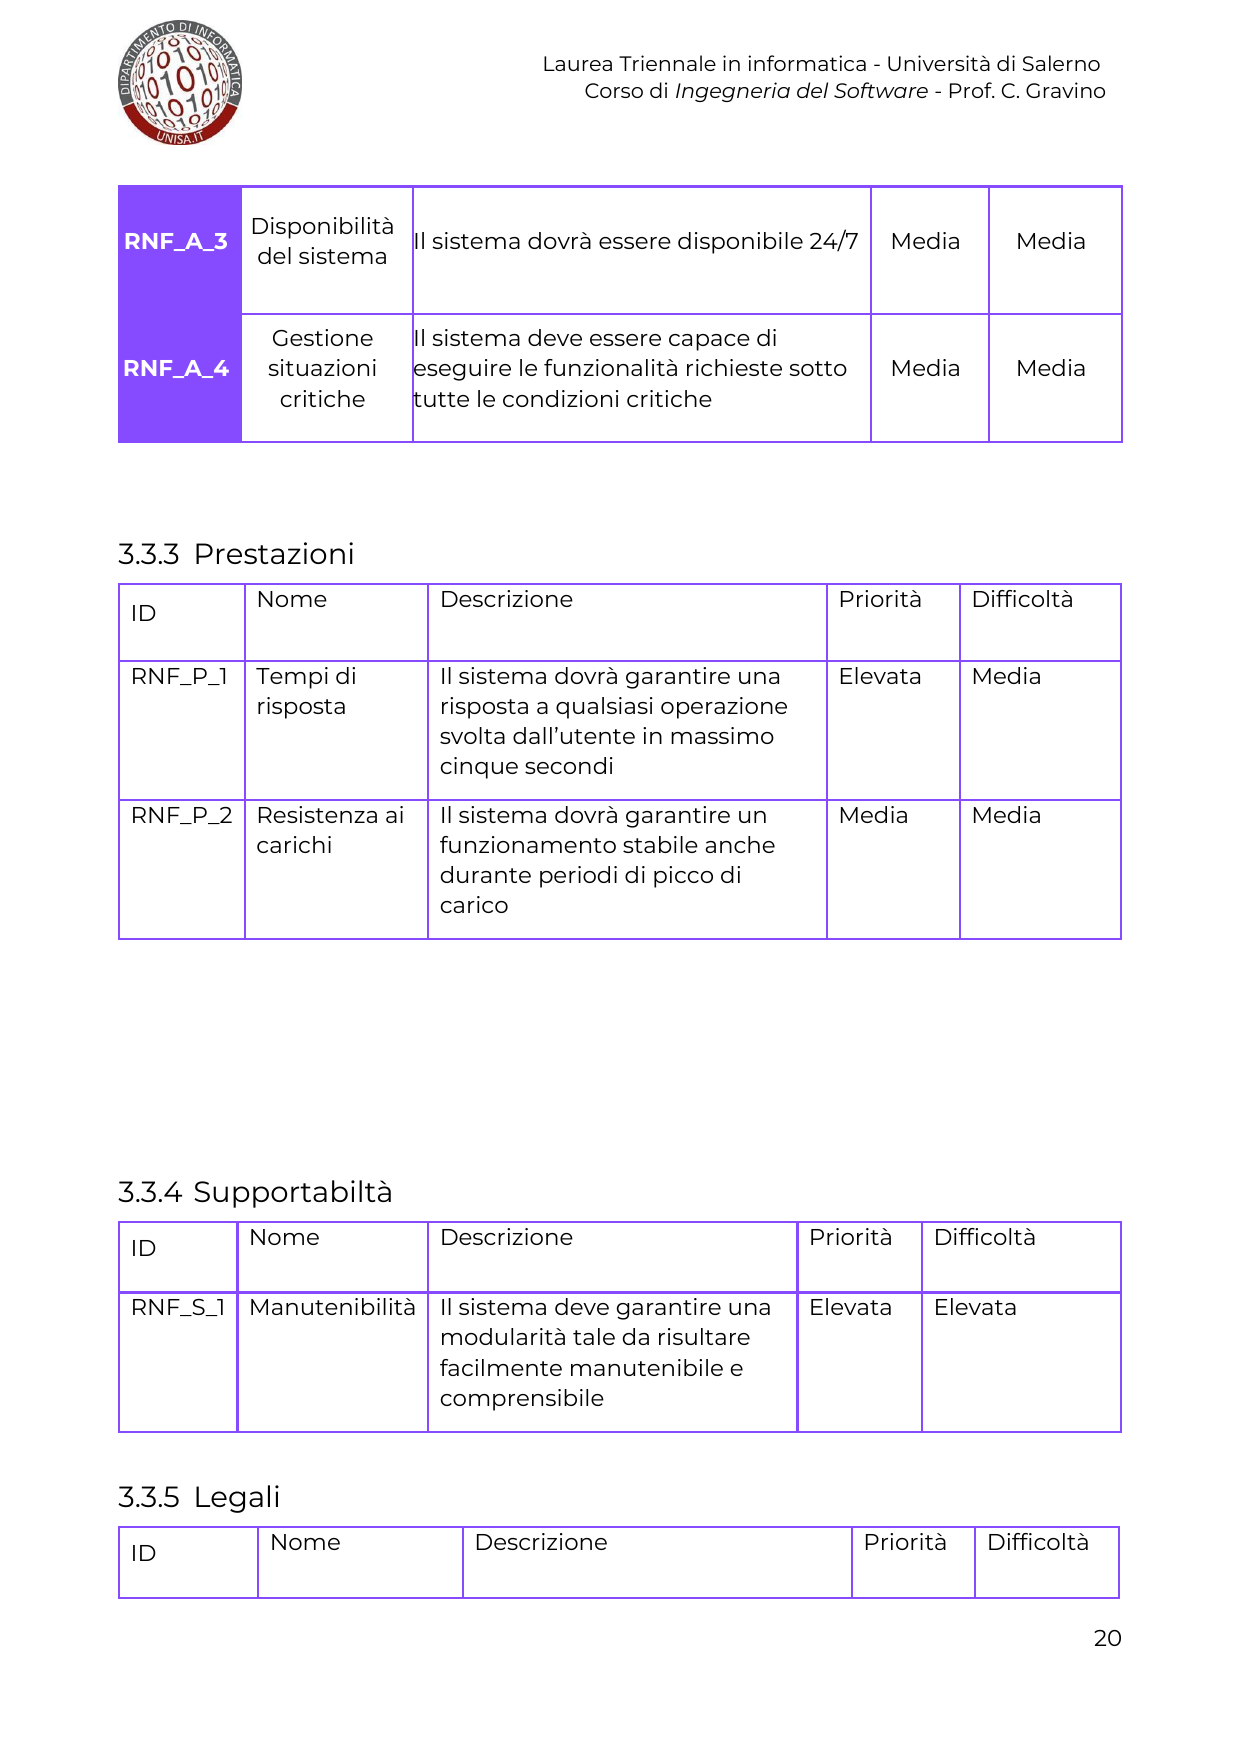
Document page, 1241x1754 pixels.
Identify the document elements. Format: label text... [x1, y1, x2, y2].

table_cell RNF_A_4 [120, 315, 240, 441]
table_cell Il sistema deve essere capace di eseguire le funzionalità richieste sotto tutte le condizioni critiche [414, 315, 870, 441]
table_cell Media [872, 188, 988, 313]
table_cell Media [872, 315, 988, 441]
subtitle Supportabiltà [118, 1174, 1122, 1209]
table_header Descrizione [429, 1223, 796, 1291]
table_cell Elevata [923, 1294, 1120, 1431]
table_cell RNF_A_3 [120, 188, 240, 313]
subtitle Prestazioni [118, 536, 1122, 572]
table_cell Resistenza ai carichi [246, 801, 427, 938]
table_cell Il sistema dovrà essere disponibile 24/7 [414, 188, 870, 313]
table_cell Il sistema dovrà garantire un funzionamento stabile anche durante periodi di picco di carico [429, 801, 826, 938]
table_header Difficoltà [923, 1223, 1120, 1291]
table_cell Disponibilità del sistema [242, 188, 412, 313]
table_header Priorità [853, 1528, 974, 1597]
table_cell Media [990, 188, 1121, 313]
table_cell RNF_P_1 [120, 662, 244, 799]
table_header Nome [246, 585, 427, 660]
table_header Priorità [799, 1223, 921, 1291]
table_header ID [120, 1528, 257, 1597]
table_header Nome [259, 1528, 462, 1597]
table_cell Gestione situazioni critiche [242, 315, 412, 441]
table_header Difficoltà [976, 1528, 1118, 1597]
table_cell Elevata [828, 662, 959, 799]
table_cell Media [828, 801, 959, 938]
table_cell RNF_P_2 [120, 801, 244, 938]
picture [118, 20, 242, 145]
table_header Difficoltà [961, 585, 1120, 660]
table_cell Il sistema dovrà garantire una risposta a qualsiasi operazione svolta dall’utente in massimo cinque secondi [429, 662, 826, 799]
subtitle Legali [118, 1479, 1122, 1515]
table_cell Il sistema deve garantire una modularità tale da risultare facilmente manutenibile e comprensibile [429, 1294, 796, 1431]
table_header Priorità [828, 585, 959, 660]
table_header ID [120, 1223, 236, 1291]
table_cell RNF_S_1 [120, 1294, 236, 1431]
table_cell Media [990, 315, 1121, 441]
table_cell Media [961, 662, 1120, 799]
table_header Descrizione [464, 1528, 851, 1597]
table_cell Tempi di risposta [246, 662, 427, 799]
table_header Descrizione [429, 585, 826, 660]
table_header Nome [239, 1223, 427, 1291]
table_cell Manutenibilità [239, 1294, 427, 1431]
table_header ID [120, 585, 244, 660]
table_cell Elevata [799, 1294, 921, 1431]
table_cell Media [961, 801, 1120, 938]
